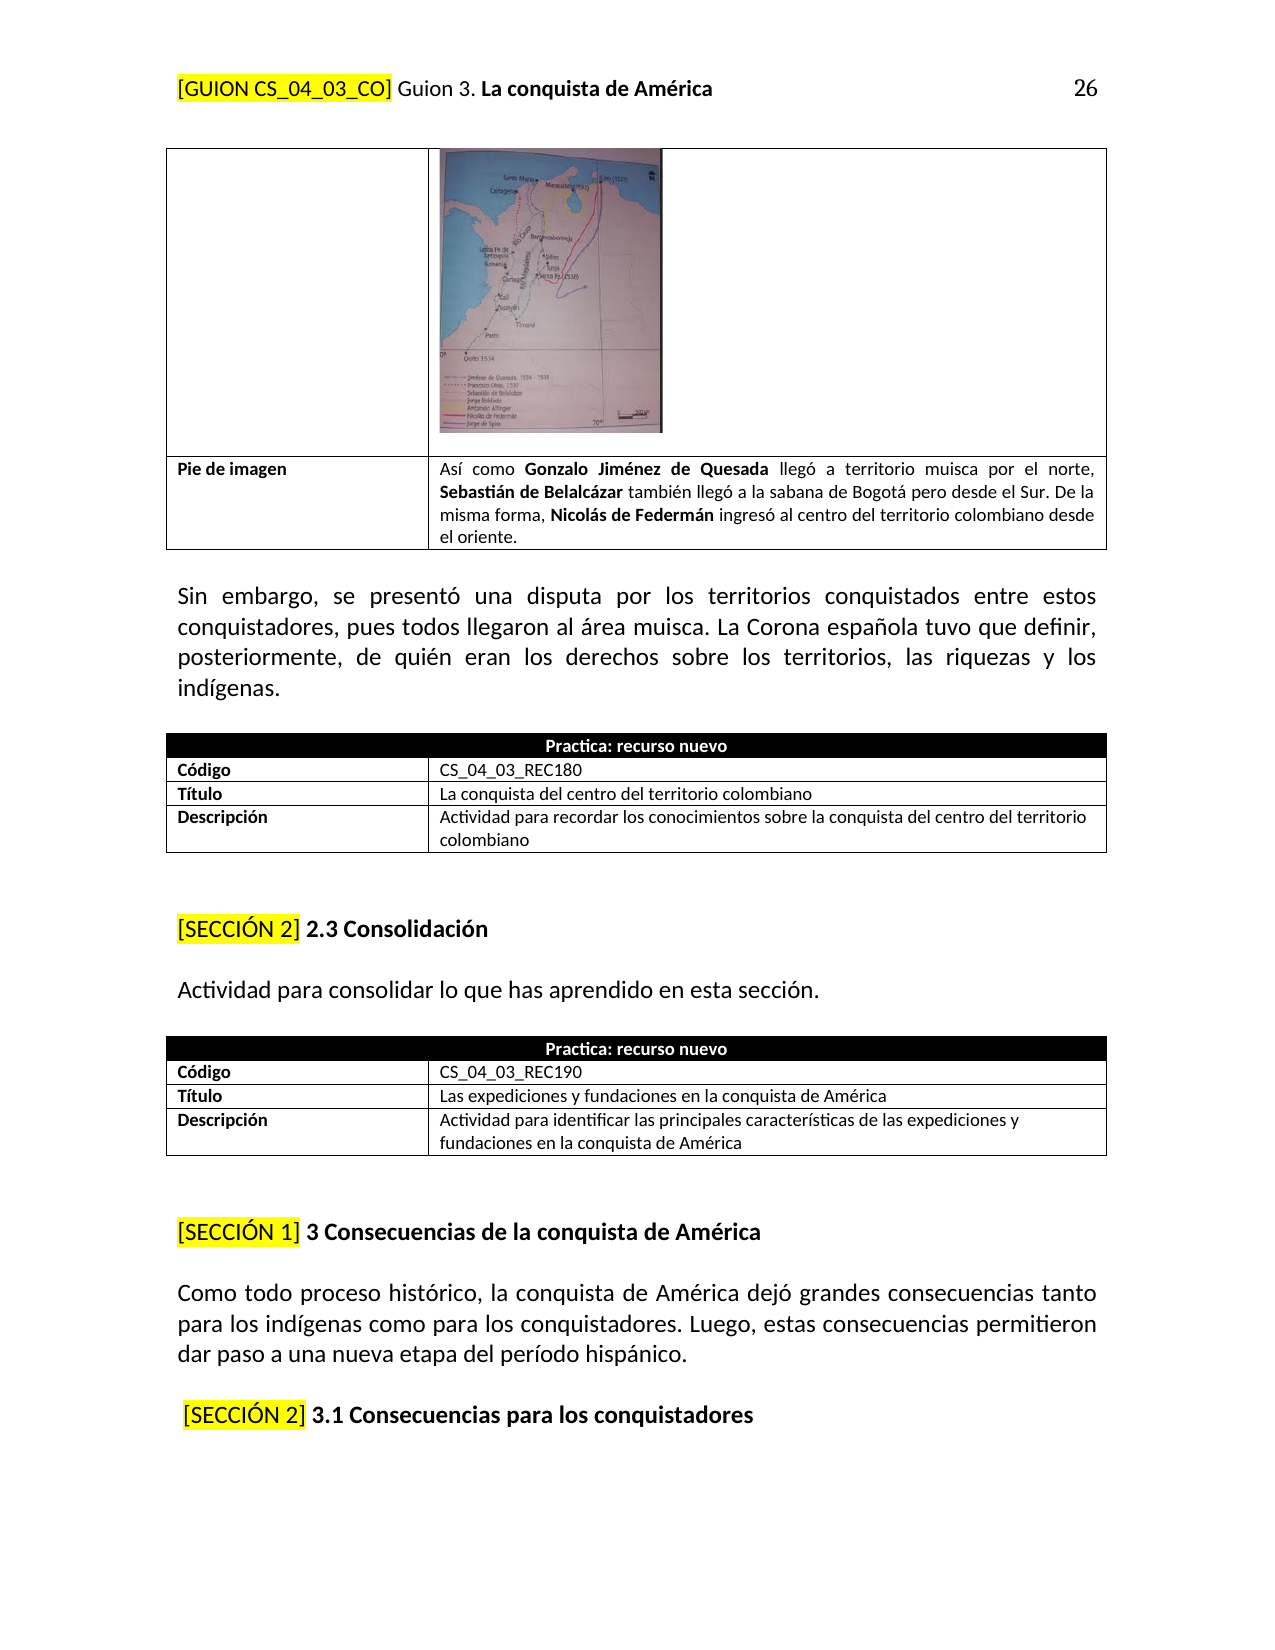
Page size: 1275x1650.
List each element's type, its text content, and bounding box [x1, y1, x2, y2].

table_cell Actividad para recordar los conocimientos sobre la conquista del centro del territorio colombiano [429, 806, 1106, 852]
table_cell Descripción [167, 1109, 428, 1154]
table_cell Así como Gonzalo Jiménez de Quesada llegó a territorio muisca por el norte, Sebastián de Belalcázar también llegó a la sabana de Bogotá pero desde el Sur. De la misma forma, Nicolás de Federmán ingresó al centro del territorio colombiano desde el oriente. [429, 457, 1106, 549]
picture [439, 148, 663, 433]
table_cell CS_04_03_REC180 [429, 758, 1106, 781]
table_cell Título [167, 782, 428, 805]
text Actividad para consolidar lo que has aprendido en esta sección. [177, 975, 1098, 1005]
text [SECCIÓN 2] 3.1 Consecuencias para los conquistadores [306, 1400, 1098, 1430]
table_cell Pie de imagen [167, 457, 428, 549]
table_cell La conquista del centro del territorio colombiano [429, 782, 1106, 805]
text [SECCIÓN 1] 3 Consecuencias de la conquista de América [300, 1217, 1098, 1247]
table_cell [167, 149, 428, 456]
table_cell Título [167, 1085, 428, 1108]
text Sin embargo, se presentó una disputa por los territorios conquistados entre estos conquistadores, pues todos llegaron al área muisca. La Corona española tuvo que definir, posteriormente, de quién eran los derechos sobre los territorios, las riquezas y los indígenas. [177, 580, 1098, 702]
text [SECCIÓN 2] 2.3 Consolidación [300, 914, 1098, 944]
table_cell CS_04_03_REC190 [429, 1061, 1106, 1084]
table_header Practica: recurso nuevo [167, 1037, 1106, 1060]
table_cell Las expediciones y fundaciones en la conquista de América [429, 1085, 1106, 1108]
table_header Practica: recurso nuevo [167, 734, 1106, 757]
table_cell Descripción [167, 806, 428, 852]
table_cell Código [167, 1061, 428, 1084]
table_cell Código [167, 758, 428, 781]
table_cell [429, 149, 1106, 456]
text Como todo proceso histórico, la conquista de América dejó grandes consecuencias tanto para los indígenas como para los conquistadores. Luego, estas consecuencias permitieron dar paso a una nueva etapa del período hispánico. [177, 1278, 1098, 1369]
table_cell Actividad para identificar las principales características de las expediciones y fundaciones en la conquista de América [429, 1109, 1106, 1154]
